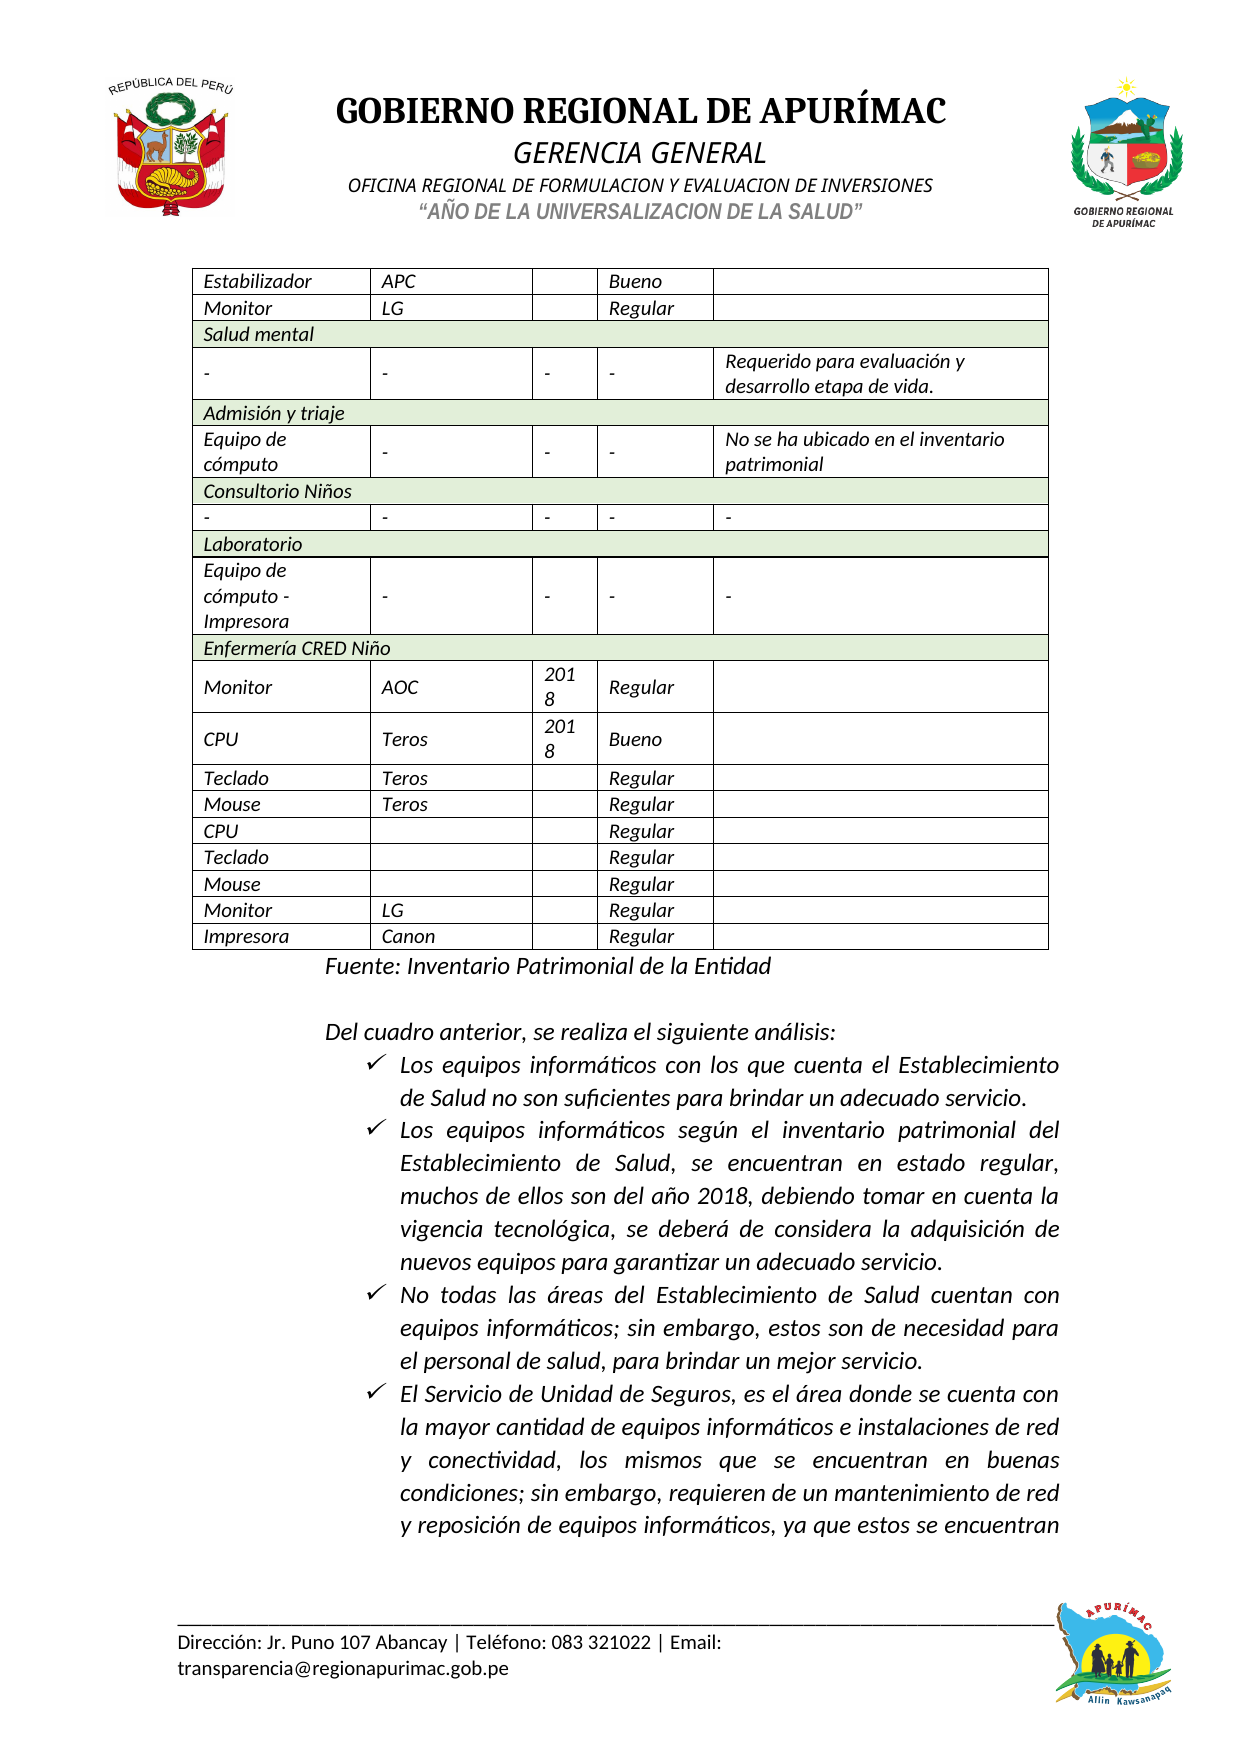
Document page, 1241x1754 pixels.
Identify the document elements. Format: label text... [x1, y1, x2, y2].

picture [1070, 75, 1184, 227]
list Los equipos informáticos según el inventario patrimonial del Establecimiento de Salud, se encuentran en estado regular, muchos de ellos son del año 2018, debiendo tomar en cuenta la vigencia tecnológica, se deberá de considera la adquisición de nuevos equipos para garantizar un adecuado servicio. [362, 1115, 1063, 1277]
table_cell Regular [598, 295, 713, 320]
table_cell [533, 924, 597, 949]
table_cell [533, 818, 597, 843]
table_cell LG [371, 295, 532, 320]
table_cell Laboratorio [193, 531, 1048, 556]
table_cell - [371, 505, 532, 530]
table_cell Salud mental [193, 321, 1048, 347]
table_cell [371, 818, 532, 843]
picture [1055, 1602, 1172, 1705]
table_cell [714, 791, 1048, 817]
table_cell Admisión y triaje [193, 400, 1048, 425]
table_cell [714, 765, 1048, 790]
table_cell - [371, 558, 532, 634]
table_cell 2018 [533, 661, 597, 712]
table_cell Estabilizador [193, 269, 370, 294]
table_cell [714, 844, 1048, 870]
table_cell [533, 791, 597, 817]
table_cell - [193, 505, 370, 530]
table_cell [533, 269, 597, 294]
table_cell Regular [598, 765, 713, 790]
table_cell - [714, 558, 1048, 634]
table_cell - [193, 348, 370, 399]
table_cell - [714, 505, 1048, 530]
table_cell Teclado [193, 844, 370, 870]
table_cell - [533, 505, 597, 530]
table_cell [371, 844, 532, 870]
table_cell Teros [371, 791, 532, 817]
table_cell [714, 818, 1048, 843]
table_cell - [533, 558, 597, 634]
table_cell - [371, 348, 532, 399]
table_cell Mouse [193, 871, 370, 896]
table_cell [714, 924, 1048, 949]
table_cell LG [371, 897, 532, 923]
table_cell [714, 871, 1048, 896]
list Del cuadro anterior, se realiza el siguiente análisis: [325, 1016, 1063, 1046]
table_cell Regular [598, 871, 713, 896]
table_cell Regular [598, 791, 713, 817]
table_cell - [598, 348, 713, 399]
table_cell - [598, 505, 713, 530]
table_cell Teros [371, 765, 532, 790]
table_cell Teros [371, 713, 532, 764]
table_cell Bueno [598, 269, 713, 294]
table_cell [371, 871, 532, 896]
table_cell CPU [193, 713, 370, 764]
table_cell Monitor [193, 295, 370, 320]
table_cell Enfermería CRED Niño [193, 635, 1048, 660]
table_cell - [533, 348, 597, 399]
table_cell No se ha ubicado en el inventario patrimonial [714, 426, 1048, 477]
table_cell [714, 269, 1048, 294]
table_cell [533, 897, 597, 923]
table_cell [714, 713, 1048, 764]
table_cell AOC [371, 661, 532, 712]
table_cell - [598, 426, 713, 477]
table_cell Mouse [193, 791, 370, 817]
table_cell [533, 871, 597, 896]
table_cell [714, 295, 1048, 320]
table_cell Regular [598, 661, 713, 712]
table_cell - [371, 426, 532, 477]
table_cell 2018 [533, 713, 597, 764]
table_cell APC [371, 269, 532, 294]
table_cell Canon [371, 924, 532, 949]
table_cell [533, 765, 597, 790]
table_cell - [533, 426, 597, 477]
table_cell [714, 661, 1048, 712]
table_cell Regular [598, 924, 713, 949]
table_cell Equipo de cómputo [193, 426, 370, 477]
table_cell Regular [598, 818, 713, 843]
table_cell Regular [598, 897, 713, 923]
table_cell - [598, 558, 713, 634]
table_cell Bueno [598, 713, 713, 764]
table_cell [533, 844, 597, 870]
table_cell [714, 897, 1048, 923]
table_cell Monitor [193, 661, 370, 712]
table_cell Teclado [193, 765, 370, 790]
list No todas las áreas del Establecimiento de Salud cuentan con equipos informáticos; sin embargo, estos son de necesidad para el personal de salud, para brindar un mejor servicio. [362, 1279, 1063, 1376]
list Los equipos informáticos con los que cuenta el Establecimiento de Salud no son suficientes para brindar un adecuado servicio. [362, 1049, 1063, 1112]
table_cell [533, 295, 597, 320]
picture [105, 77, 236, 217]
table_cell Requerido para evaluación y desarrollo etapa de vida. [714, 348, 1048, 399]
table_cell CPU [193, 818, 370, 843]
list Fuente: Inventario Patrimonial de la Entidad [325, 950, 1063, 981]
table_cell Consultorio Niños [193, 478, 1048, 503]
table_cell Equipo de cómputo - Impresora [193, 558, 370, 634]
table_cell Regular [598, 844, 713, 870]
table_cell Monitor [193, 897, 370, 923]
table_cell Impresora [193, 924, 370, 949]
